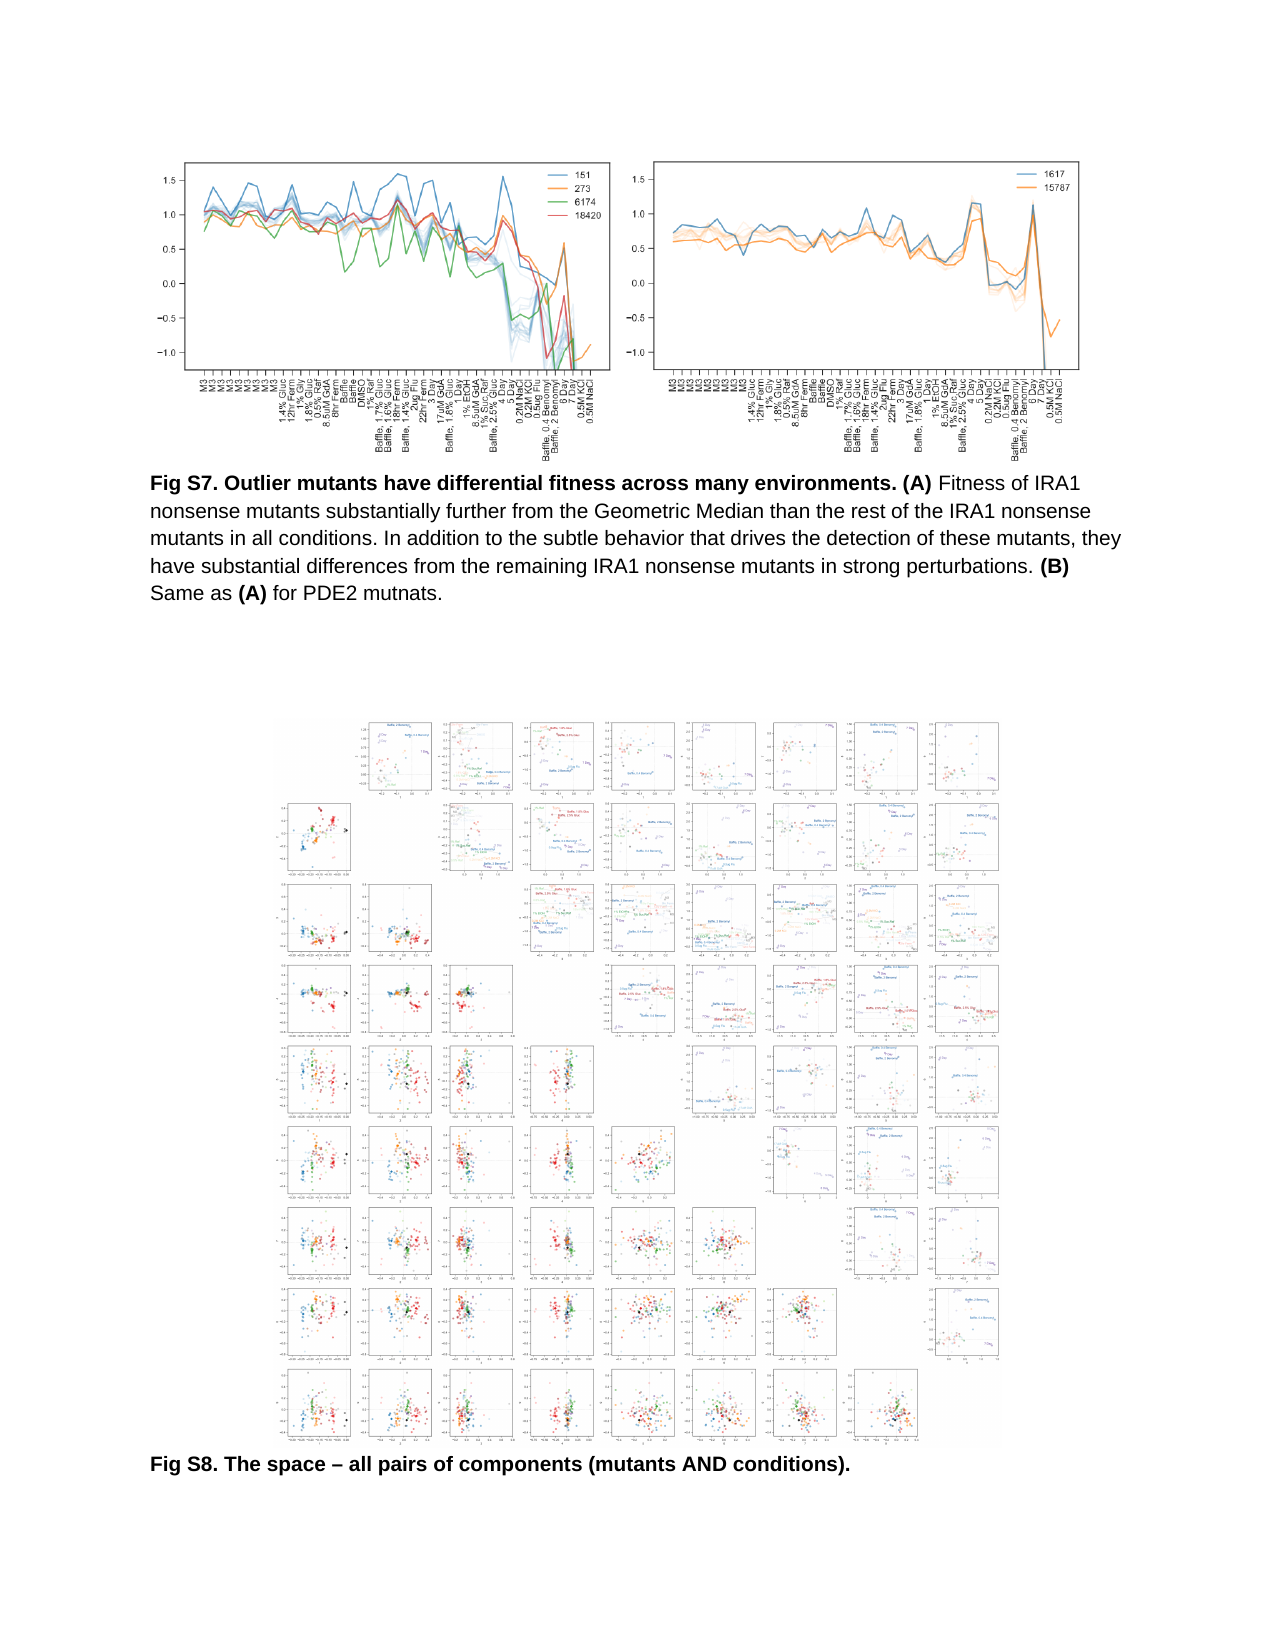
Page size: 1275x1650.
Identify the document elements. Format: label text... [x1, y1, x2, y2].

text Fig S8. The space – all pairs of components (mutants AND conditions). [150, 1452, 1125, 1476]
text Fig S7. Outlier mutants have differential fitness across many environments. (A) Fitness of IRA1 nonsense mutants substantially further from the Geometric Median than the rest of the IRA1 nonsense mutants in all conditions. In addition to the subtle behavior that drives the detection of these mutants, they have substantial differences from the remaining IRA1 nonsense mutants in strong perturbations. (B) Same as (A) for PDE2 mutnats. [150, 471, 1125, 605]
